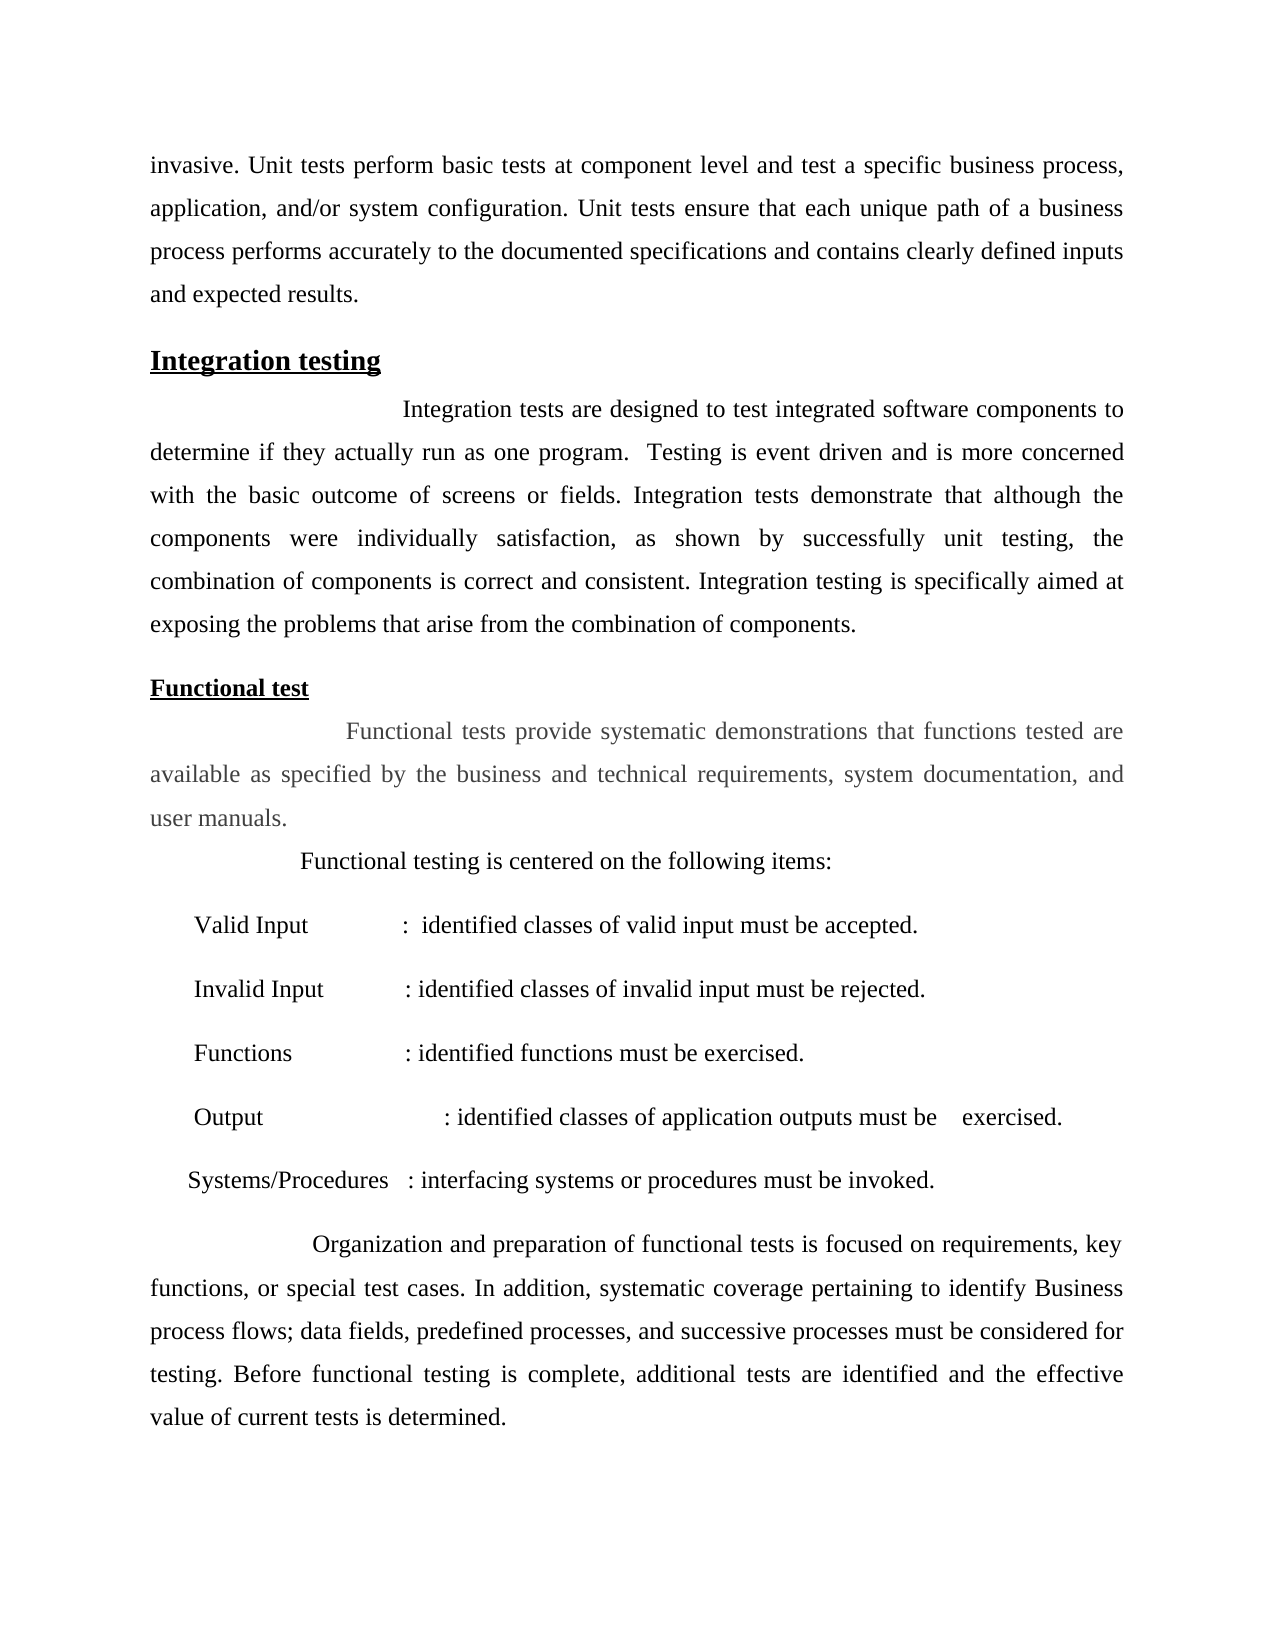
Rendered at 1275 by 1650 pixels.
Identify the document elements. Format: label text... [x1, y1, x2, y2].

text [150, 150, 1125, 308]
subtitle Functional tests provide systematic demonstrations that functions tested are available as specified by the business and technical requirements, system documentation, and user manuals. [150, 716, 1125, 831]
text Valid Input : identified classes of valid input must be accepted. [150, 910, 1125, 938]
text Integration tests are designed to test integrated software components to determine if they actually run as one program. Testing is event driven and is more concerned with the basic outcome of screens or fields. Integration tests demonstrate that although the components were individually satisfaction, as shown by successfully unit testing, the combination of components is correct and consistent. Integration testing is specifically aimed at exposing the problems that arise from the combination of components. [150, 394, 1125, 638]
text Organization and preparation of functional tests is focused on requirements, key functions, or special test cases. In addition, systematic coverage pertaining to identify Business process flows; data fields, predefined processes, and successive processes must be considered for testing. Before functional testing is complete, additional tests are identified and the effective value of current tests is determined. [150, 1229, 1125, 1431]
subtitle Integration testing [150, 343, 1125, 377]
text Output : identified classes of application outputs must be exercised. [150, 1102, 1125, 1130]
subtitle Functional test [150, 673, 1125, 702]
text Systems/Procedures : interfacing systems or procedures must be invoked. [150, 1166, 1125, 1194]
text Functional testing is centered on the following items: [150, 846, 1125, 874]
text Functions : identified functions must be exercised. [150, 1038, 1125, 1066]
text Invalid Input : identified classes of invalid input must be rejected. [150, 974, 1125, 1002]
